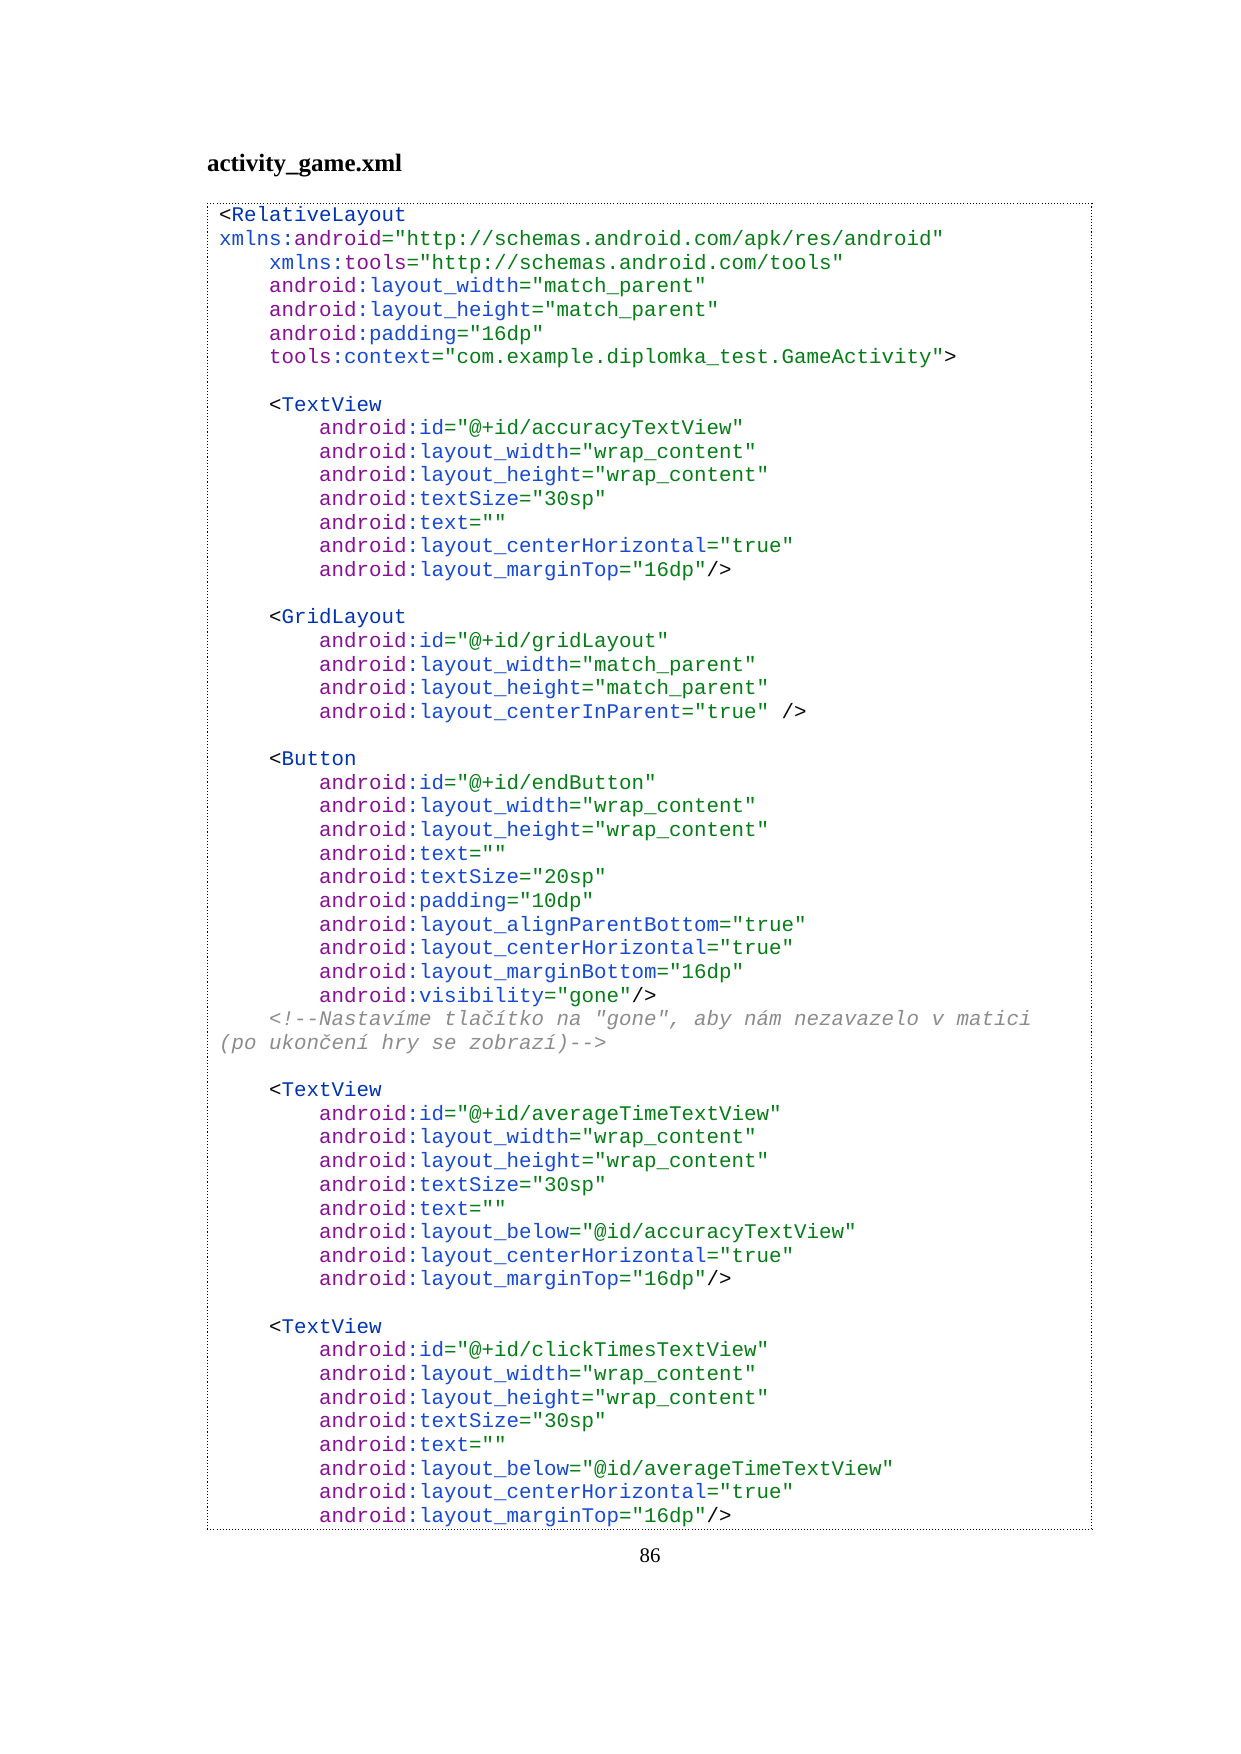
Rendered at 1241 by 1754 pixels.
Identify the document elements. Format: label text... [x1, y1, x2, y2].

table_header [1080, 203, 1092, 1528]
text activity_game.xml [207, 148, 1092, 176]
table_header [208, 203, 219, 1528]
